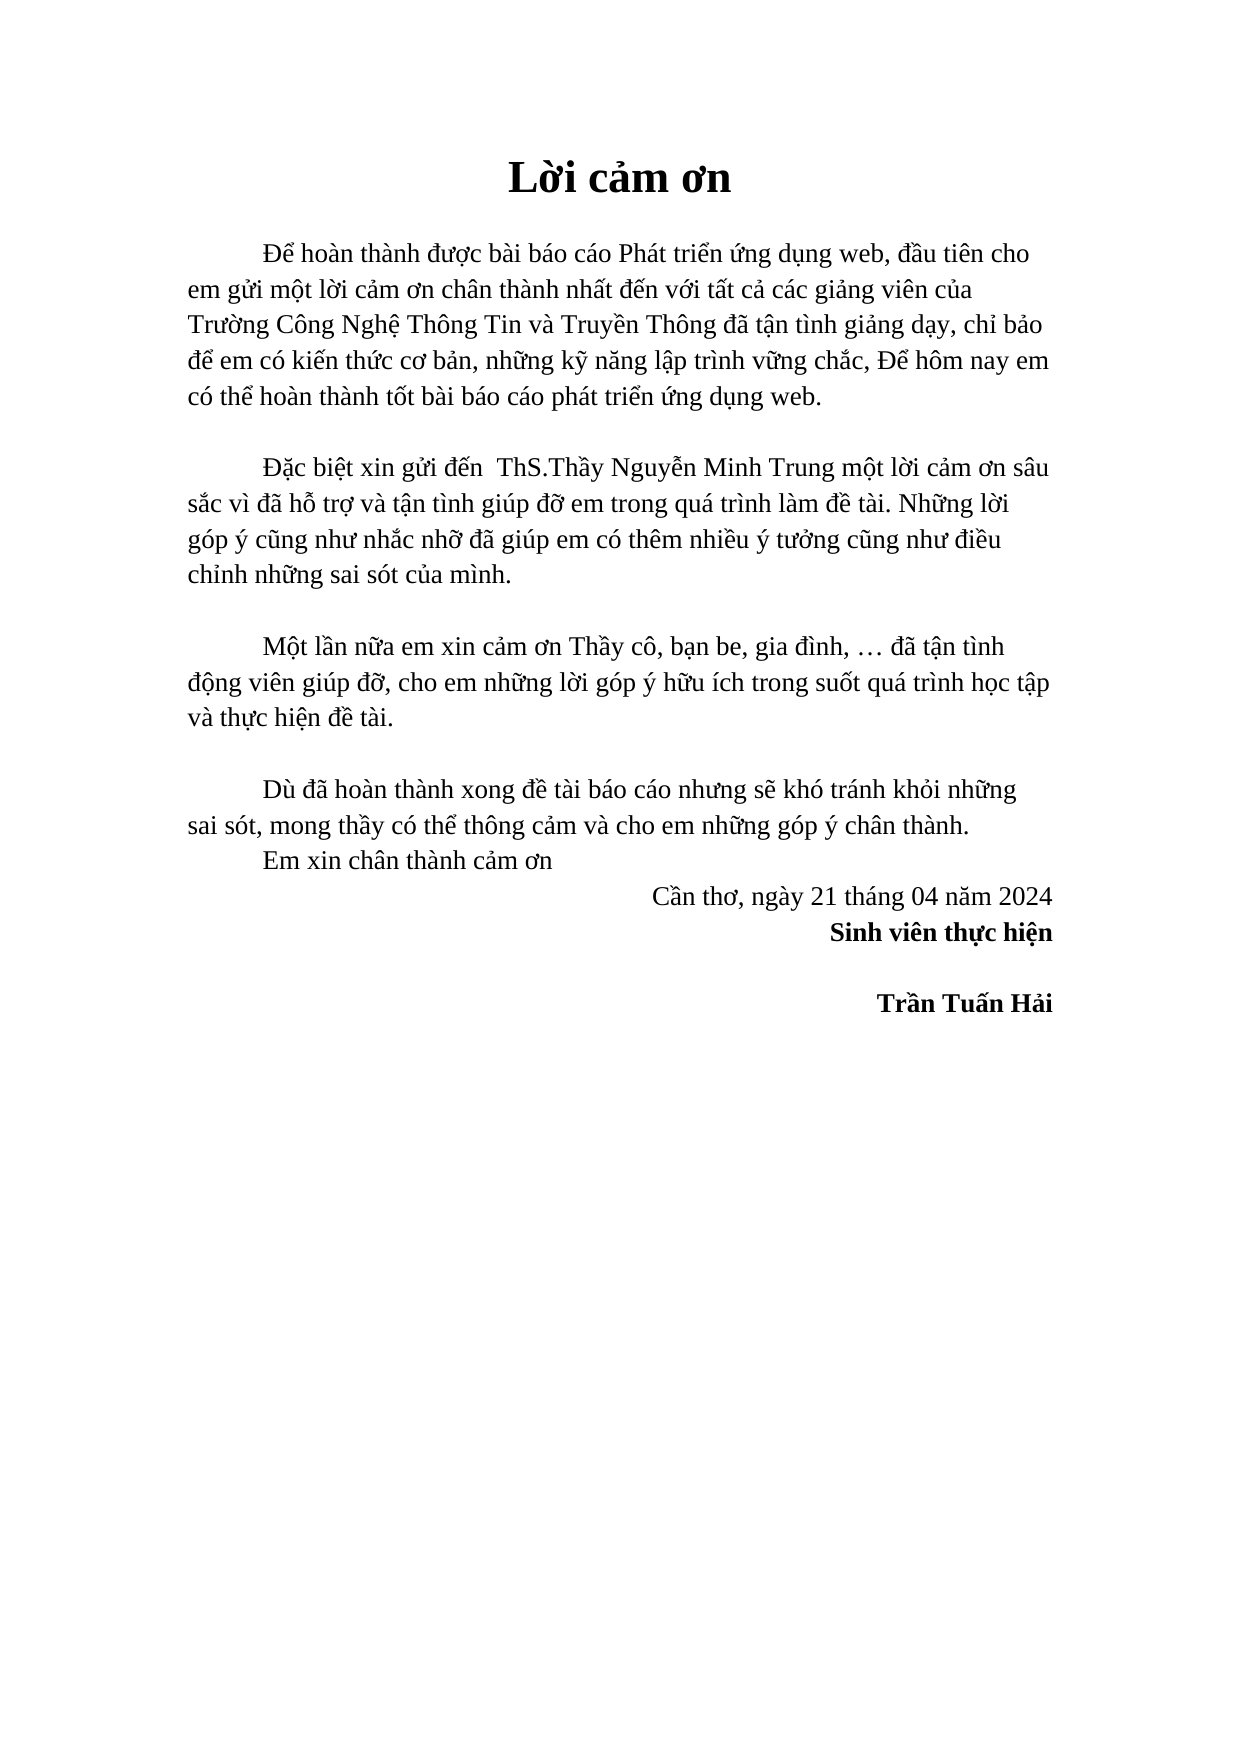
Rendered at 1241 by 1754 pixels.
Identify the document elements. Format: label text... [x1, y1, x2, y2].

text Đặc biệt xin gửi đến ThS.Thầy Nguyễn Minh Trung một lời cảm ơn sâu sắc vì đã hỗ trợ và tận tình giúp đỡ em trong quá trình làm đề tài. Những lời góp ý cũng như nhắc nhỡ đã giúp em có thêm nhiều ý tưởng cũng như điều chỉnh những sai sót của mình. [187, 451, 1053, 590]
text Để hoàn thành được bài báo cáo Phát triển ứng dụng web, đầu tiên cho em gửi một lời cảm ơn chân thành nhất đến với tất cả các giảng viên của Trường Công Nghệ Thông Tin và Truyền Thông đã tận tình giảng dạy, chỉ bảo để em có kiến thức cơ bản, những kỹ năng lập trình vững chắc, Để hôm nay em có thể hoàn thành tốt bài báo cáo phát triển ứng dụng web. [187, 237, 1053, 411]
text Em xin chân thành cảm ơn [187, 844, 1053, 876]
text Một lần nữa em xin cảm ơn Thầy cô, bạn be, gia đình, … đã tận tình động viên giúp đỡ, cho em những lời góp ý hữu ích trong suốt quá trình học tập và thực hiện đề tài. [187, 630, 1053, 733]
subtitle Lời cảm ơn [187, 150, 1053, 203]
text Sinh viên thực hiện [187, 916, 1053, 947]
text Cần thơ, ngày 21 tháng 04 năm 2024 [187, 880, 1053, 911]
text Trần Tuấn Hải [187, 987, 1053, 1018]
text Dù đã hoàn thành xong đề tài báo cáo nhưng sẽ khó tránh khỏi những sai sót, mong thầy có thể thông cảm và cho em những góp ý chân thành. [187, 773, 1053, 840]
